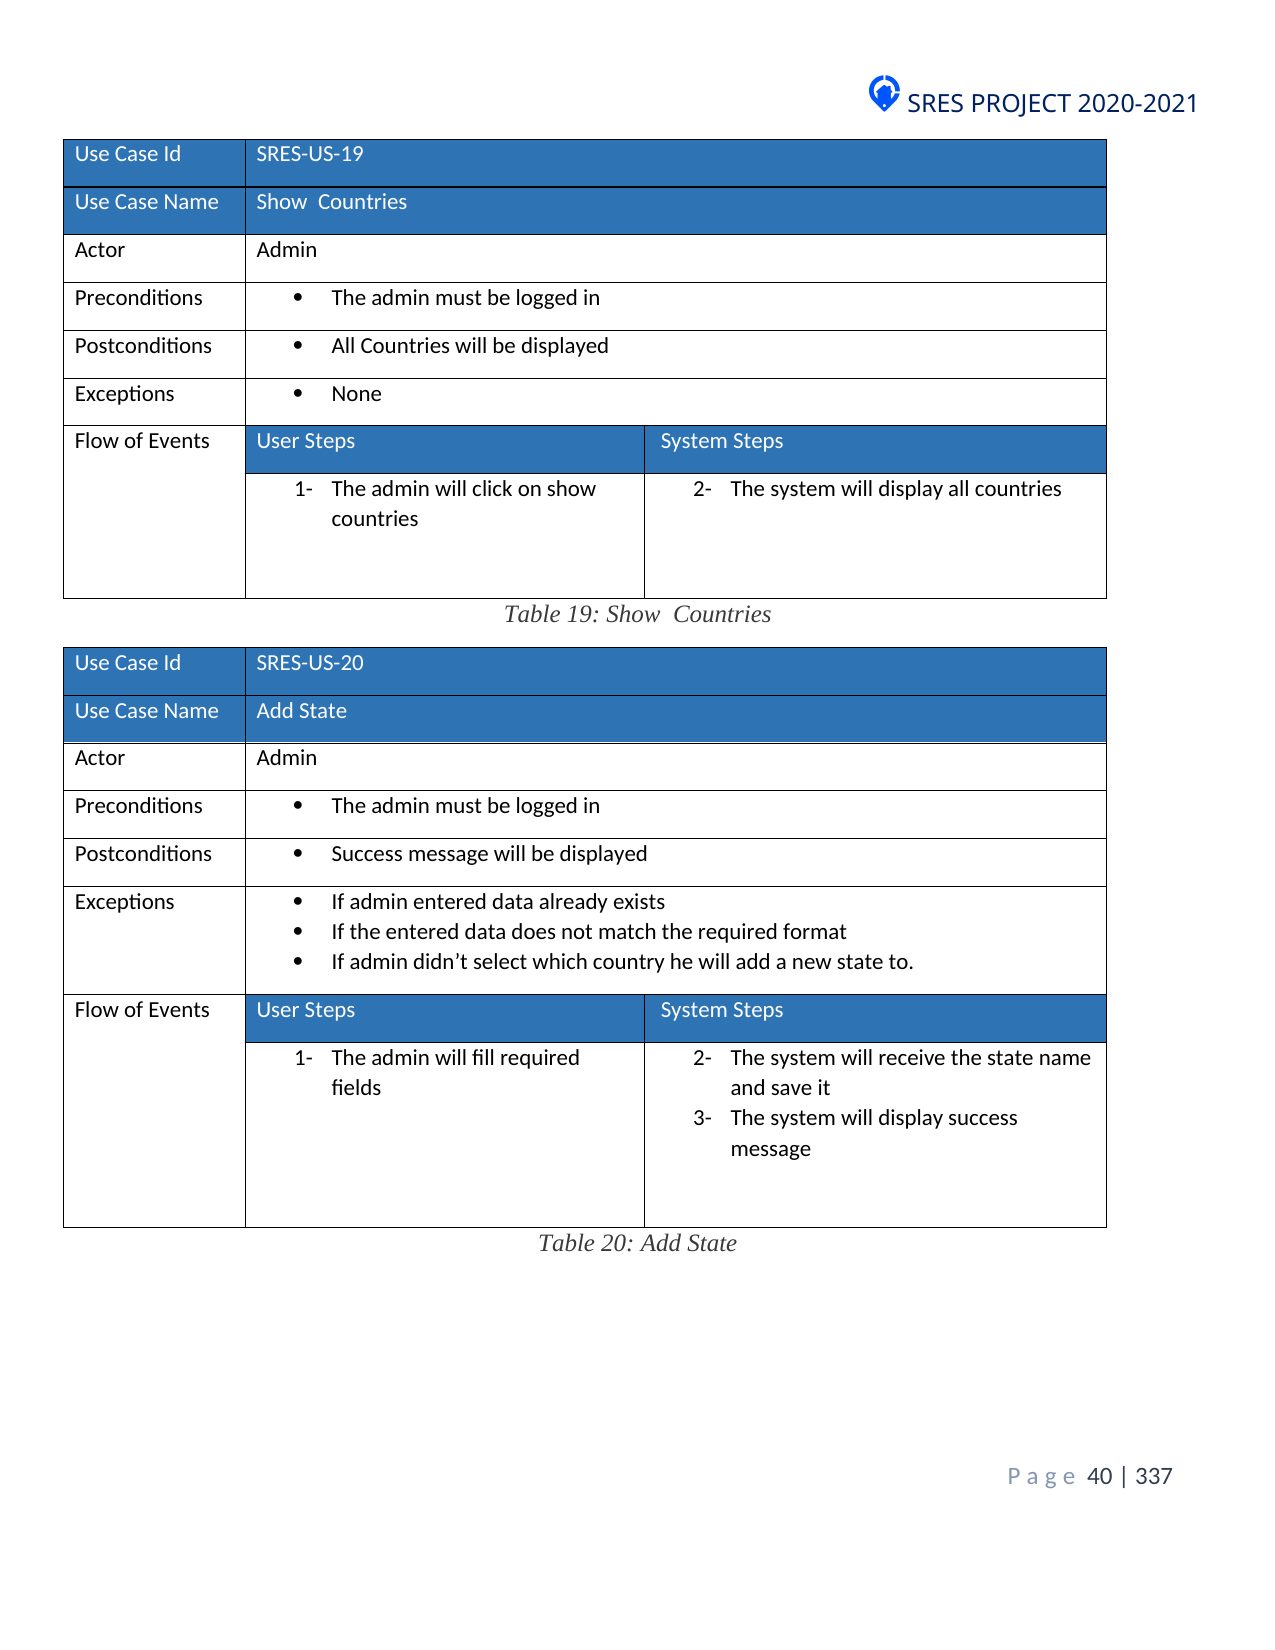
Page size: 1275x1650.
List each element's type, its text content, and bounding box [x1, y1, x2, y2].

table_cell The admin will click on show countries [246, 474, 644, 598]
table_header SRES-US-20 [246, 648, 1106, 695]
table_cell Exceptions [64, 379, 245, 425]
table_cell Flow of Events [64, 995, 245, 1227]
table_cell Postconditions [64, 839, 245, 886]
table_cell All Countries will be displayed [246, 331, 1106, 378]
table_cell Preconditions [64, 283, 245, 330]
table_cell None [246, 379, 1106, 425]
table_cell Use Case Name [64, 696, 245, 742]
table_cell The admin must be logged in [246, 283, 1106, 330]
table_cell The admin must be logged in [246, 791, 1106, 838]
table_cell Preconditions [64, 791, 245, 838]
table_cell Success message will be displayed [246, 839, 1106, 886]
table_cell Actor [64, 235, 245, 282]
text Table 19: Show Countries [75, 599, 1200, 628]
table_cell The system will display all countries [645, 474, 1106, 598]
picture [868, 75, 901, 113]
table_header Use Case Id [64, 648, 245, 695]
text Table 20: Add State [75, 1228, 1200, 1257]
table_cell Exceptions [64, 887, 245, 994]
table_cell Admin [246, 744, 1106, 790]
table_cell Actor [64, 744, 245, 790]
table_header Use Case Id [64, 140, 245, 186]
table_cell User Steps [246, 995, 644, 1042]
table_cell Flow of Events [64, 426, 245, 598]
table_cell Admin [246, 235, 1106, 282]
table_cell Use Case Name [64, 188, 245, 234]
table_cell If admin entered data already exists If the entered data does not match the required format If admin didn’t select which country he will add a new state to. [246, 887, 1106, 994]
table_cell Postconditions [64, 331, 245, 378]
table_cell System Steps [645, 426, 1106, 473]
table_cell The admin will fill required fields [246, 1043, 644, 1227]
table_cell User Steps [246, 426, 644, 473]
table_cell System Steps [645, 995, 1106, 1042]
table_header SRES-US-19 [246, 140, 1106, 186]
table_cell Show Countries [246, 188, 1106, 234]
table_cell The system will receive the state name and save it The system will display success message [645, 1043, 1106, 1227]
table_cell Add State [246, 696, 1106, 742]
